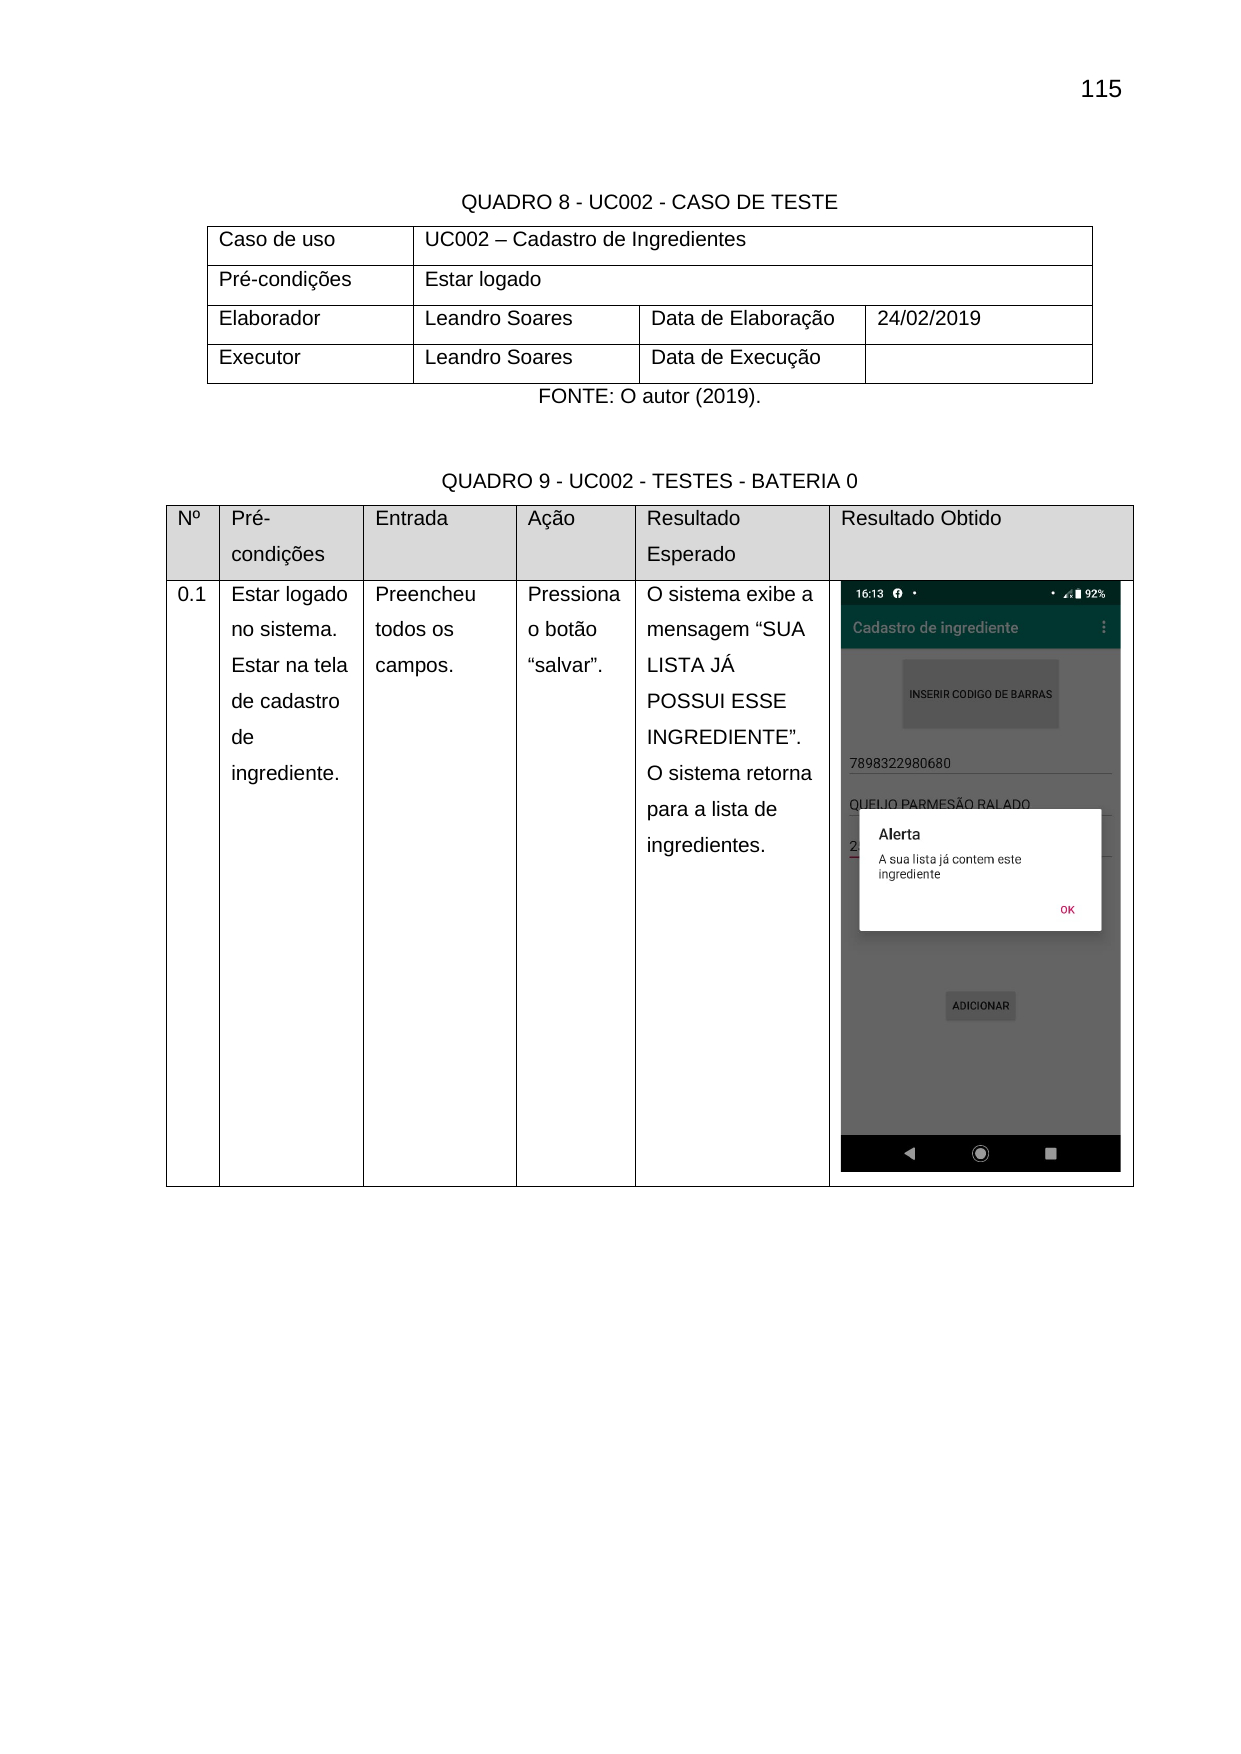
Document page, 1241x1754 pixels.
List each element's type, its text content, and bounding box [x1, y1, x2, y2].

text QUADRO 8 - UC002 - CASO DE TESTE [177, 190, 1122, 214]
picture [840, 581, 1121, 1172]
table_header Resultado Obtido [830, 506, 1133, 580]
table_cell O sistema exibe a mensagem “SUA LISTA JÁ POSSUI ESSE INGREDIENTE”. O sistema retorna para a lista de ingredientes. [636, 581, 829, 1186]
table_header Ação [517, 506, 635, 580]
table_cell Pré-condições [208, 266, 413, 305]
table_header Resultado Esperado [636, 506, 829, 580]
table_cell Elaborador [208, 306, 413, 344]
table_cell Data de Execução [640, 345, 865, 383]
table_cell Preencheu todos os campos. [364, 581, 516, 1186]
table_cell Estar logado [414, 266, 1092, 305]
table_header Pré-condições [220, 506, 363, 580]
table_header Nº [167, 506, 219, 580]
table_header Entrada [364, 506, 516, 580]
text FONTE: O autor (2019). [177, 384, 1122, 408]
table_cell Estar logado no sistema. Estar na tela de cadastro de ingrediente. [220, 581, 363, 1186]
table_header Caso de uso [208, 227, 413, 265]
table_cell Leandro Soares [414, 345, 639, 383]
text QUADRO 9 - UC002 - TESTES - BATERIA 0 [177, 469, 1122, 493]
table_header UC002 – Cadastro de Ingredientes [414, 227, 1092, 265]
table_cell 0.1 [167, 581, 219, 1186]
table_cell Data de Elaboração [640, 306, 865, 344]
table_cell Executor [208, 345, 413, 383]
table_cell Leandro Soares [414, 306, 639, 344]
table_cell [830, 581, 1133, 1186]
table_cell Pressiona o botão “salvar”. [517, 581, 635, 1186]
table_cell 24/02/2019 [866, 306, 1092, 344]
table_cell [866, 345, 1092, 383]
